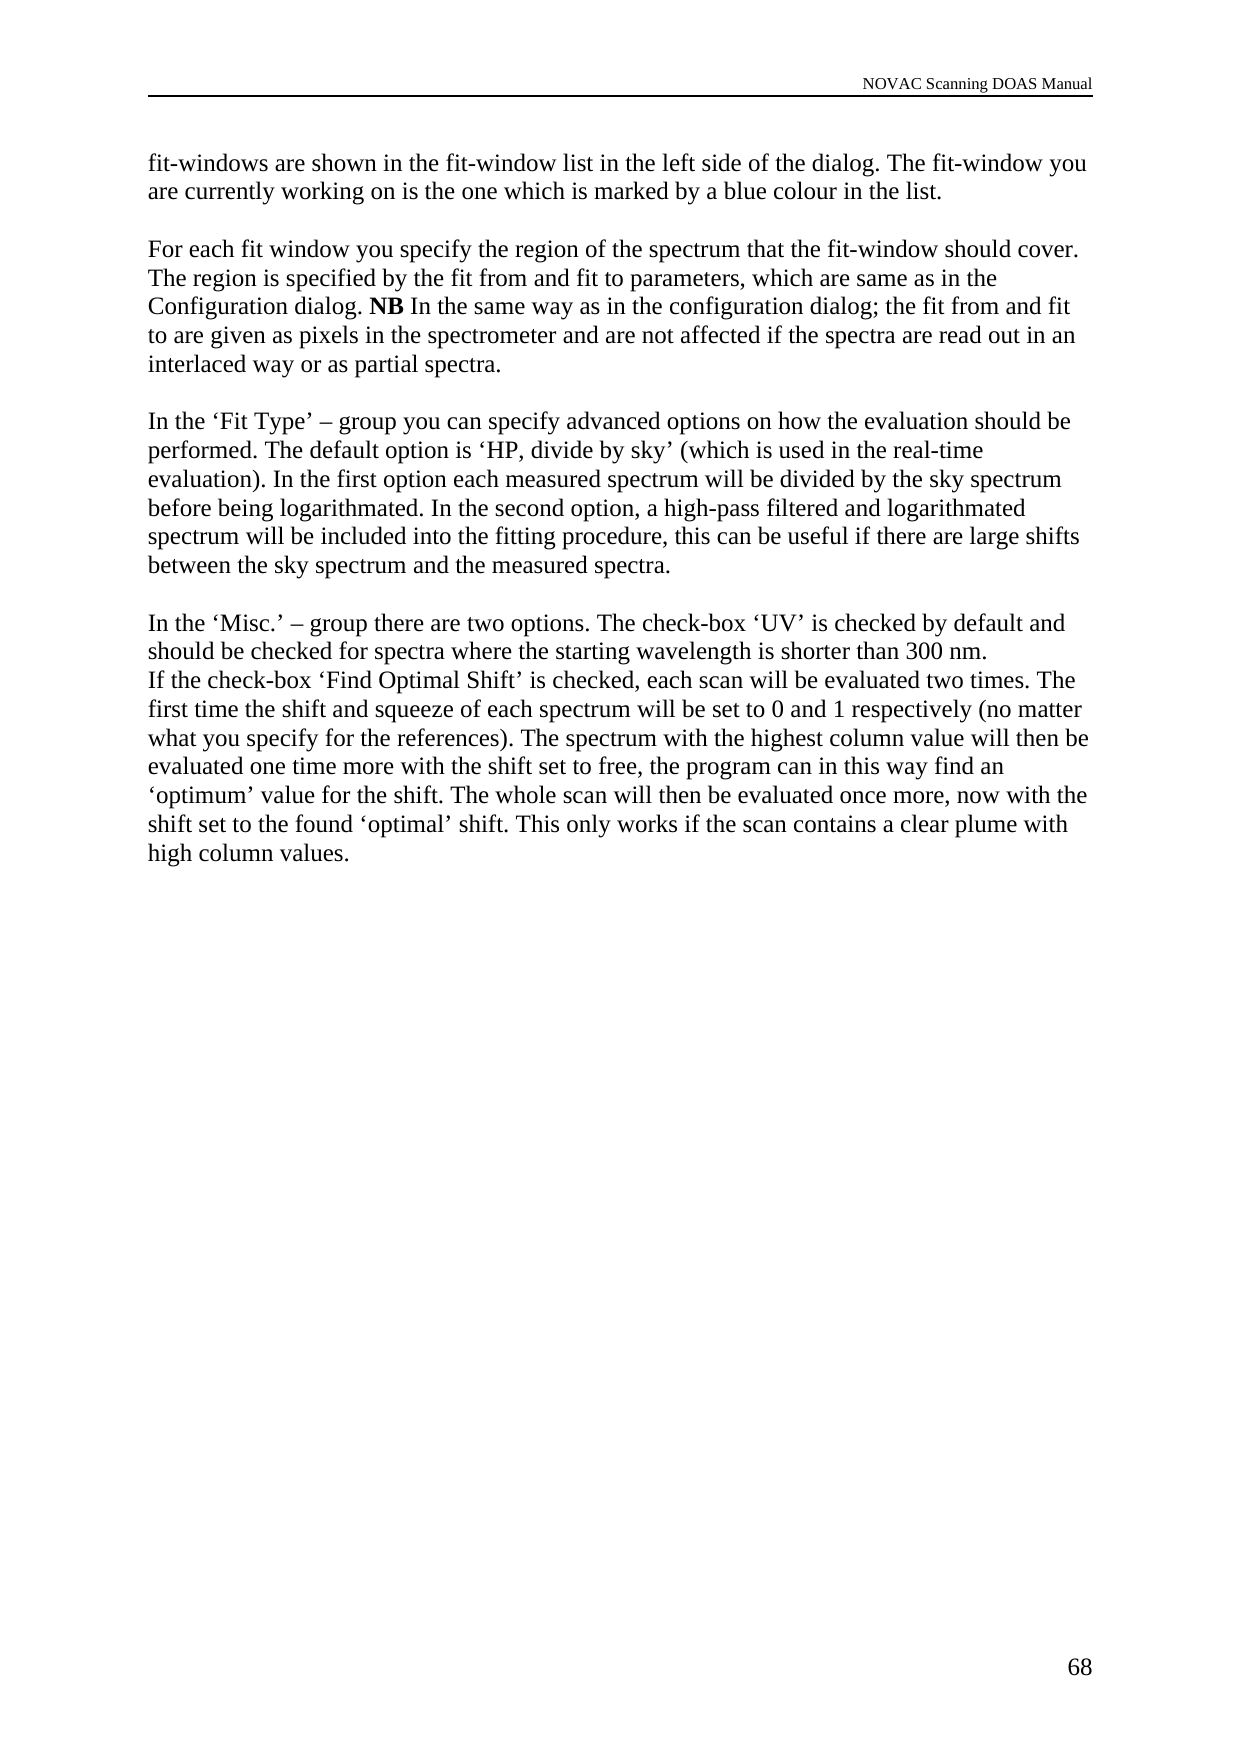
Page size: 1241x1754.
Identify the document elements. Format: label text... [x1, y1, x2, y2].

text For each fit window you specify the region of the spectrum that the fit-window should cover. The region is specified by the fit from and fit to parameters, which are same as in the Configuration dialog. NB In the same way as in the configuration dialog; the fit from and fit to are given as pixels in the spectrometer and are not affected if the spectra are read out in an interlaced way or as partial spectra. [148, 234, 1093, 378]
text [148, 148, 1093, 205]
text If the check-box ‘Find Optimal Shift’ is checked, each scan will be evaluated two times. The first time the shift and squeeze of each spectrum will be set to 0 and 1 respectively (no matter what you specify for the references). The spectrum with the highest column value will then be evaluated one time more with the shift set to free, the program can in this way find an ‘optimum’ value for the shift. The whole scan will then be evaluated once more, now with the shift set to the found ‘optimal’ shift. This only works if the scan contains a clear plume with high column values. [148, 665, 1093, 866]
text In the ‘Misc.’ – group there are two options. The check-box ‘UV’ is checked by default and should be checked for spectra where the starting wavelength is shorter than 300 nm. [148, 608, 1093, 665]
text In the ‘Fit Type’ – group you can specify advanced options on how the evaluation should be performed. The default option is ‘HP, divide by sky’ (which is used in the real-time evaluation). In the first option each measured spectrum will be divided by the sky spectrum before being logarithmated. In the second option, a high-pass filtered and logarithmated spectrum will be included into the fitting procedure, this can be useful if there are large shifts between the sky spectrum and the measured spectra. [148, 406, 1093, 579]
